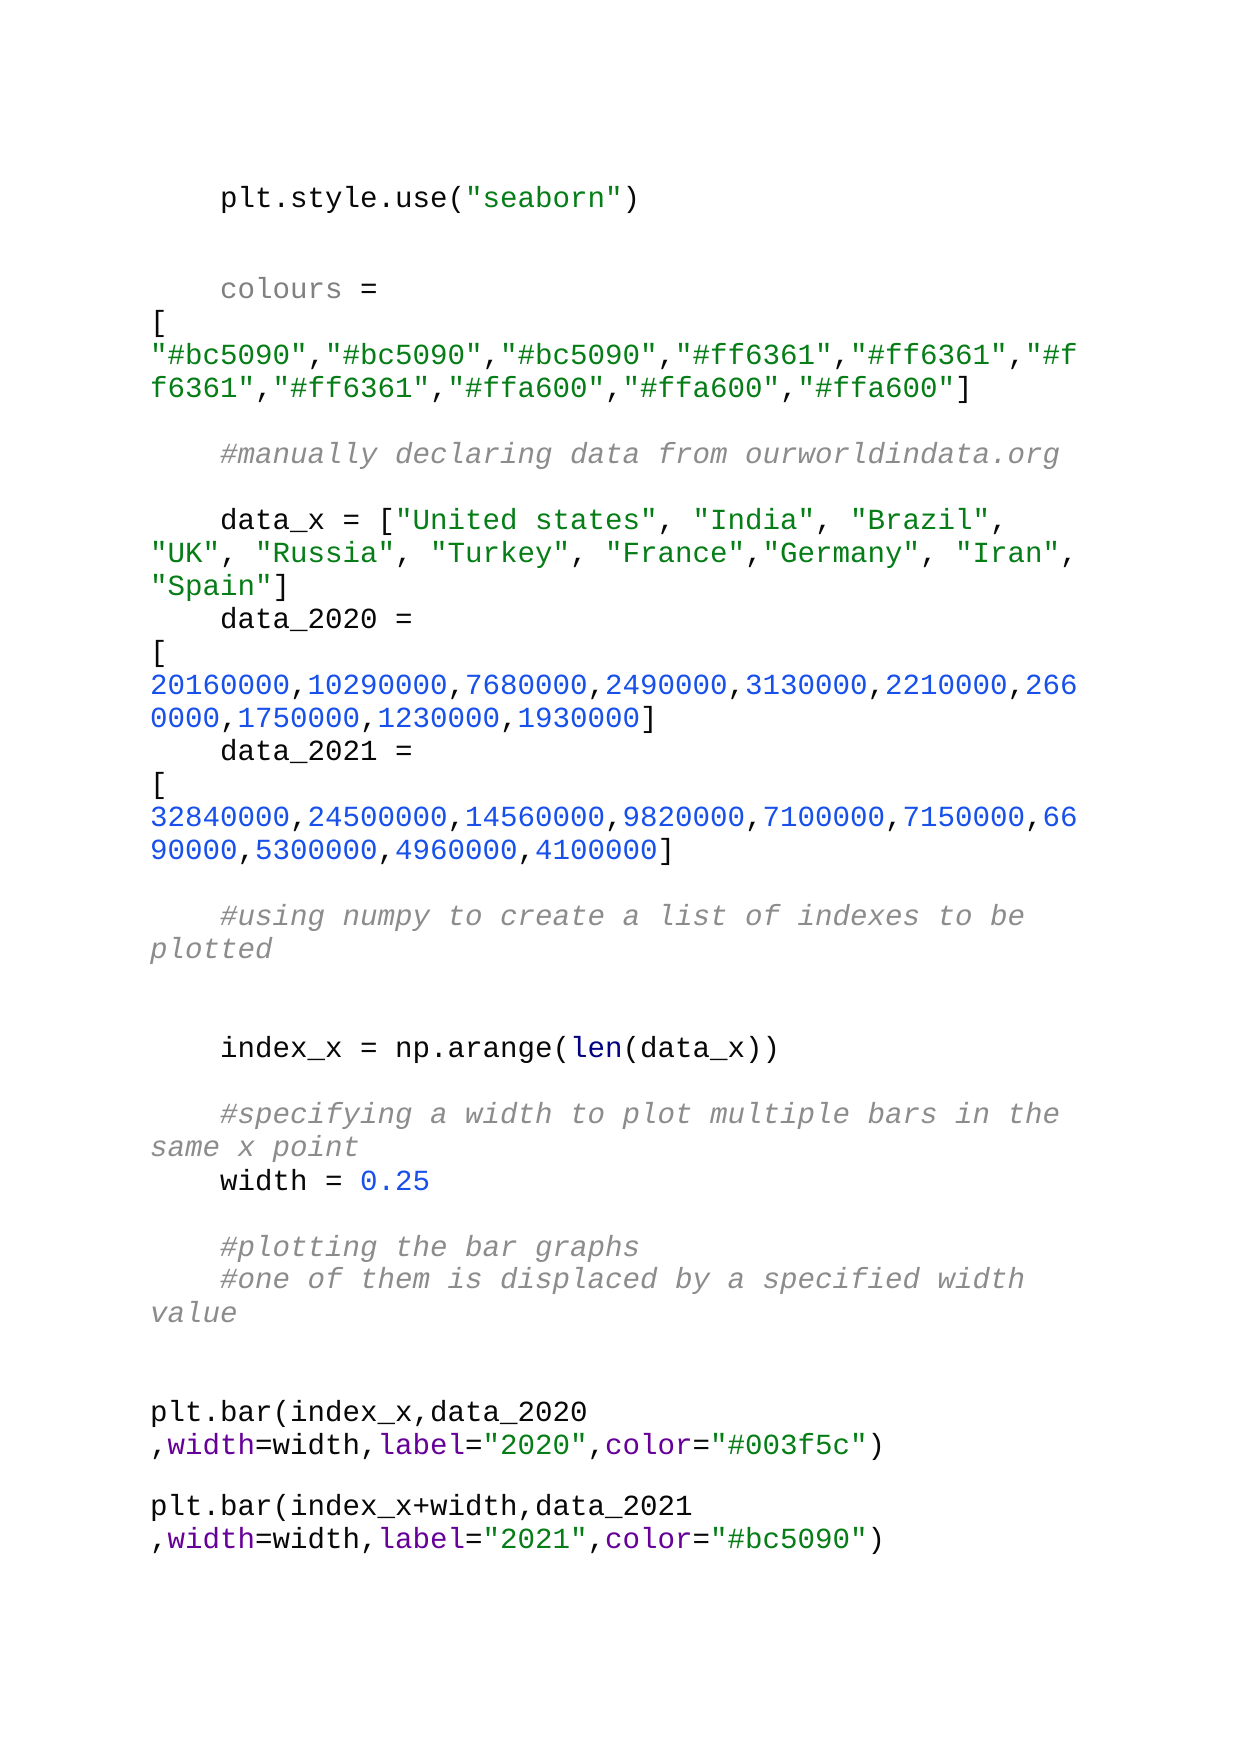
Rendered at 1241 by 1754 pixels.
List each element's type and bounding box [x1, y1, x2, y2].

text [150, 241, 1090, 1557]
text [150, 150, 1090, 216]
